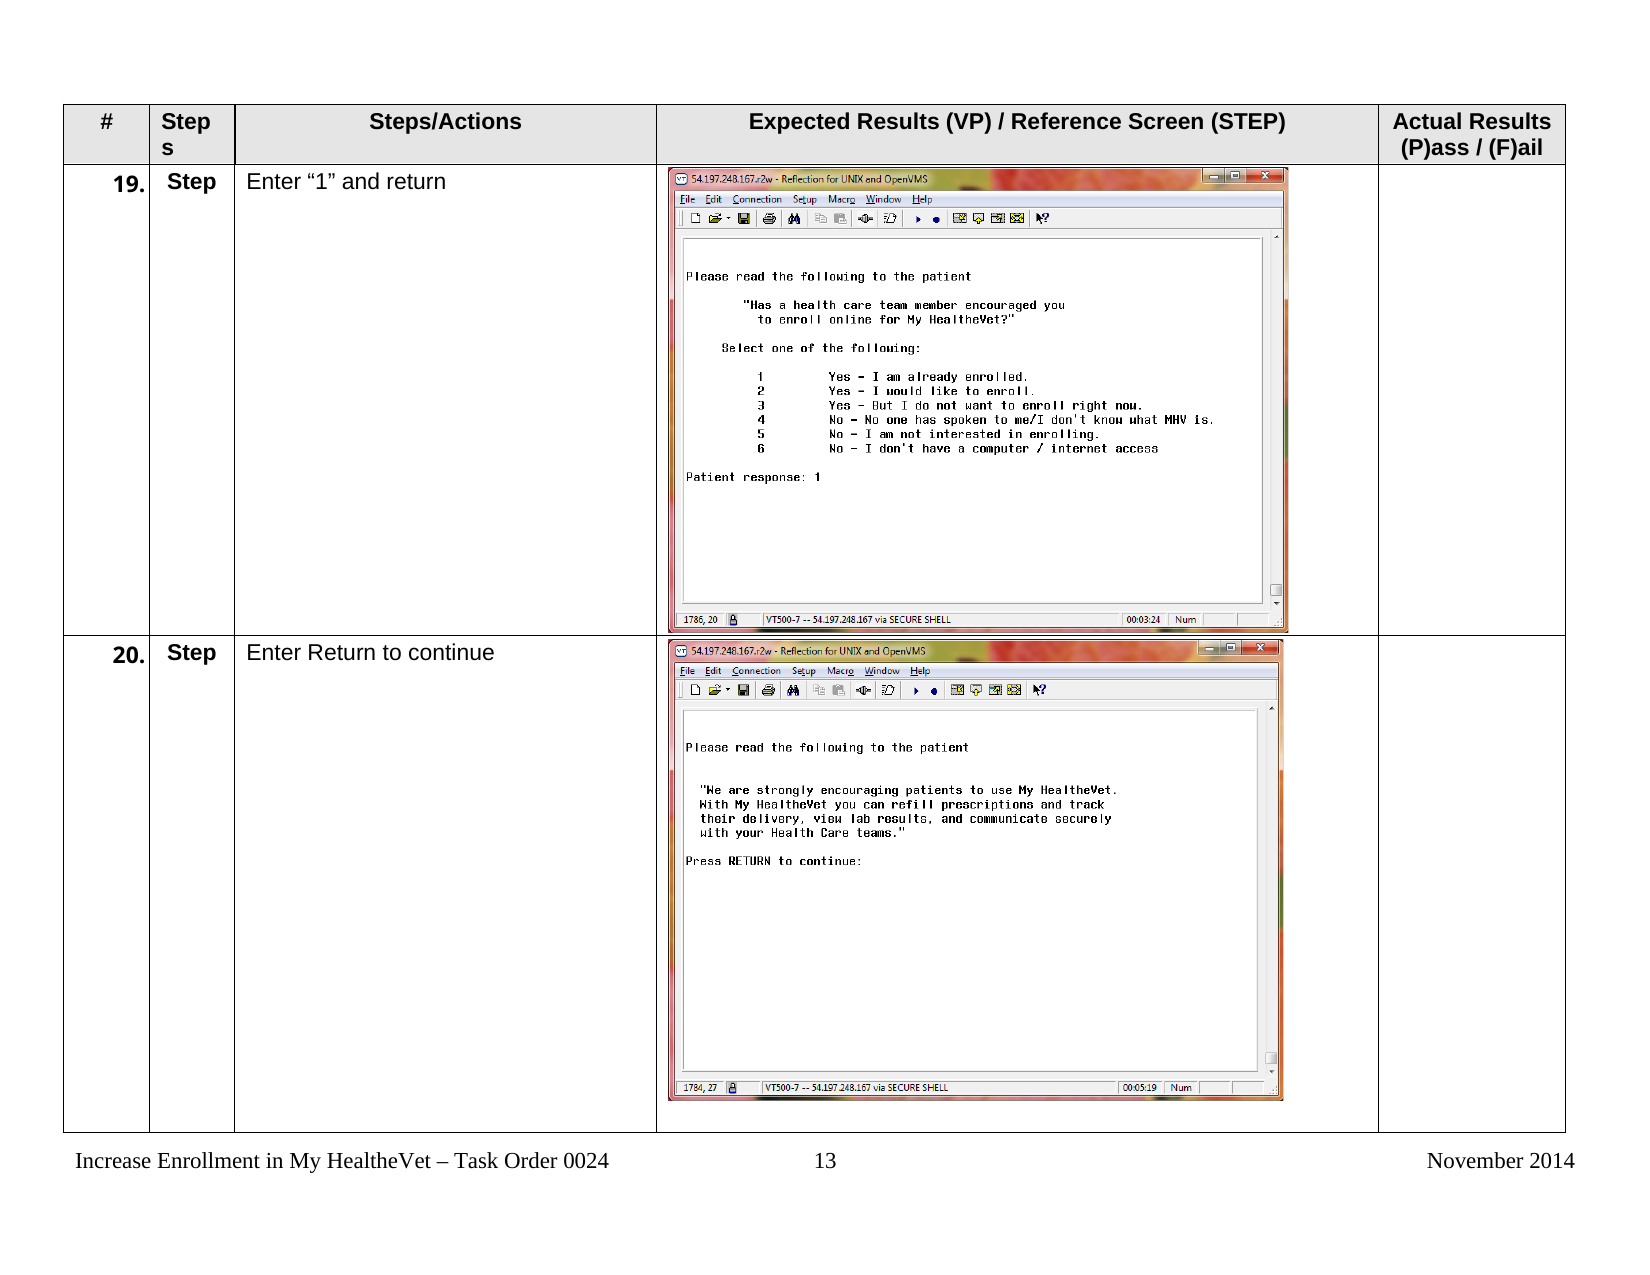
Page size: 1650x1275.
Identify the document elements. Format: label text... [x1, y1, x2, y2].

table_cell [657, 636, 1378, 1132]
table_cell [1379, 636, 1565, 1132]
table_cell [657, 165, 1378, 635]
table_cell Step [150, 165, 234, 635]
table_cell Enter Return to continue [235, 636, 656, 1132]
table_header Steps/Actions [236, 105, 656, 163]
table_header # [64, 105, 149, 163]
picture [668, 639, 1284, 1101]
table_cell Step [150, 636, 234, 1132]
table_header Actual Results (P)ass / (F)ail [1379, 105, 1565, 163]
table_cell [1379, 165, 1565, 635]
picture [668, 167, 1289, 633]
table_cell [64, 165, 149, 635]
table_cell [64, 636, 149, 1132]
table_cell Enter “1” and return [235, 165, 656, 635]
table_header Steps [150, 105, 234, 163]
table_header Expected Results (VP) / Reference Screen (STEP) [657, 105, 1378, 163]
